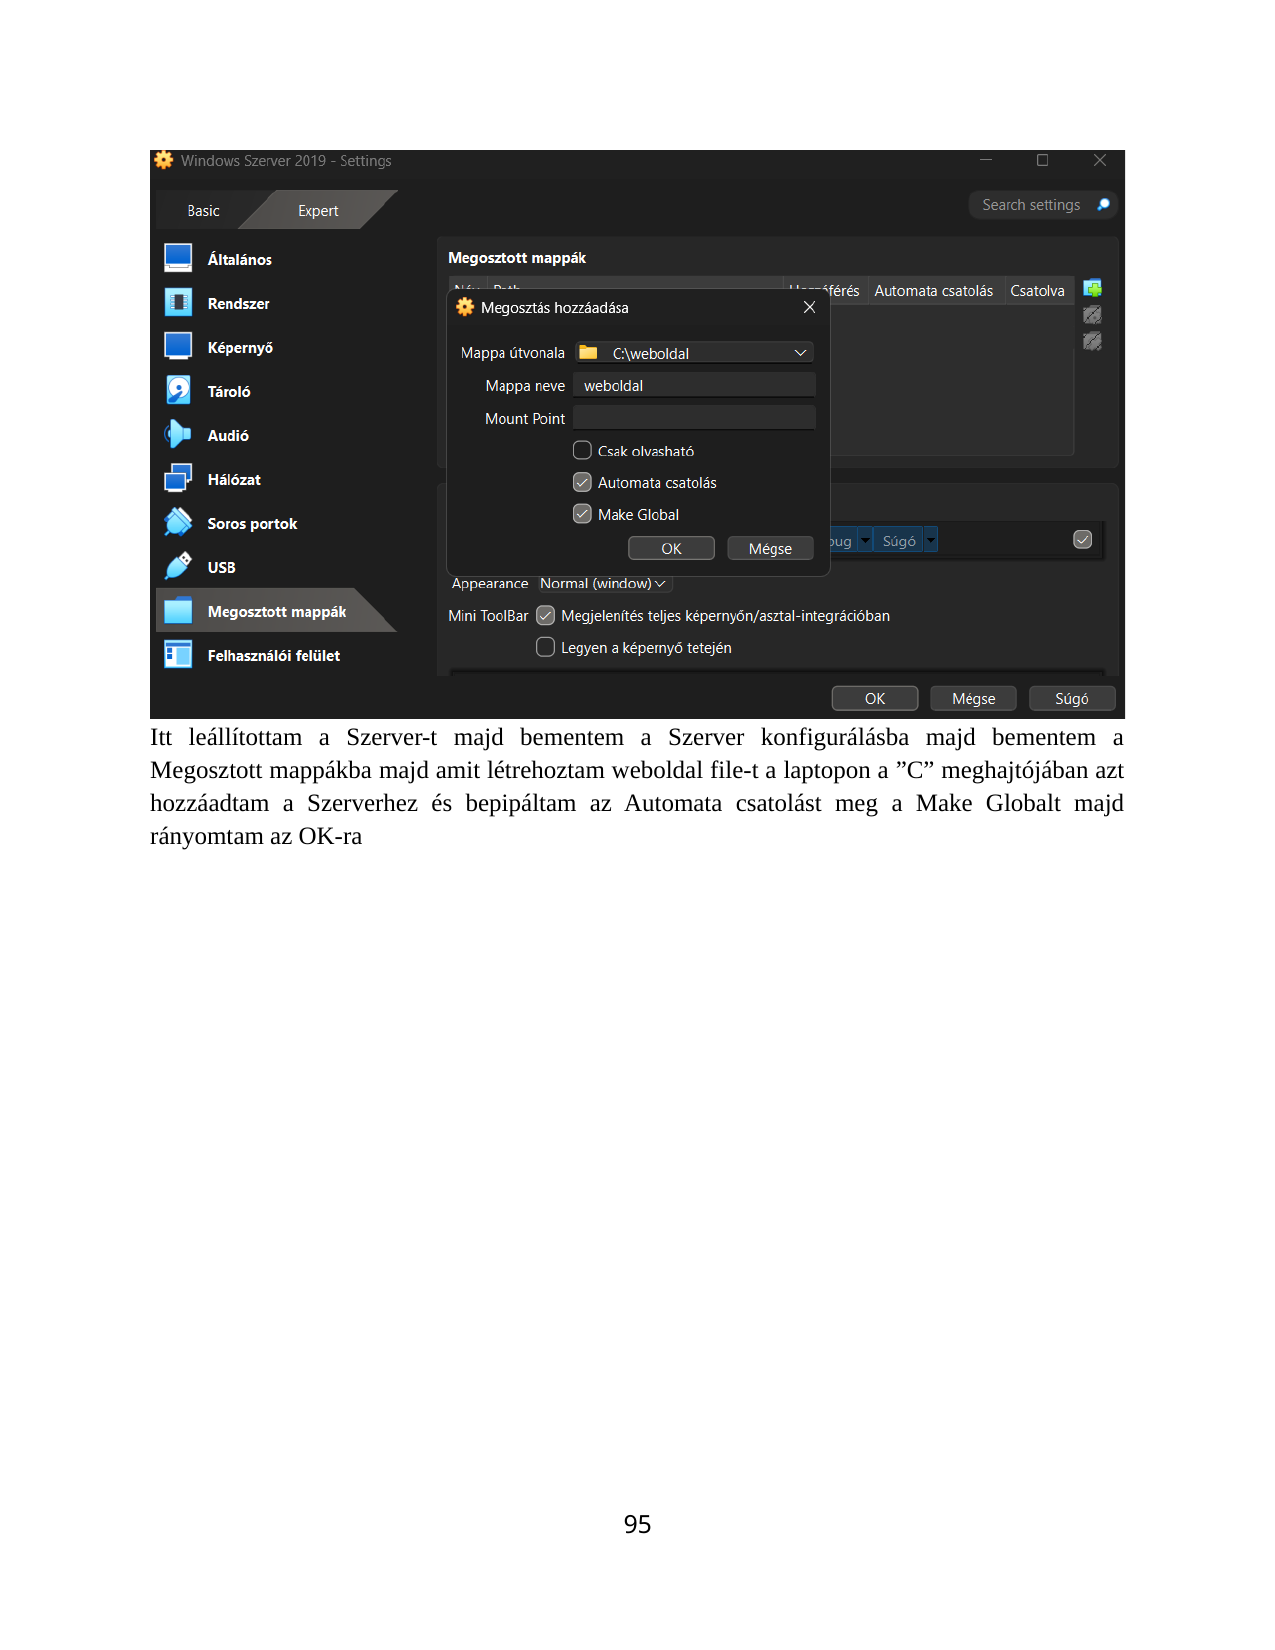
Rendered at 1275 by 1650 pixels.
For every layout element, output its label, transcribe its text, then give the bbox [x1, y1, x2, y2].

picture [150, 150, 1125, 719]
text Itt leállítottam a Szerver-t majd bementem a Szerver konfigurálásba majd bementem a Megosztott mappákba majd amit létrehoztam weboldal file-t a laptopon a ”C” meghajtójában azt hozzáadtam a Szerverhez és bepipáltam az Automata csatolást meg a Make Globalt majd rányomtam az OK-ra [150, 719, 1125, 850]
